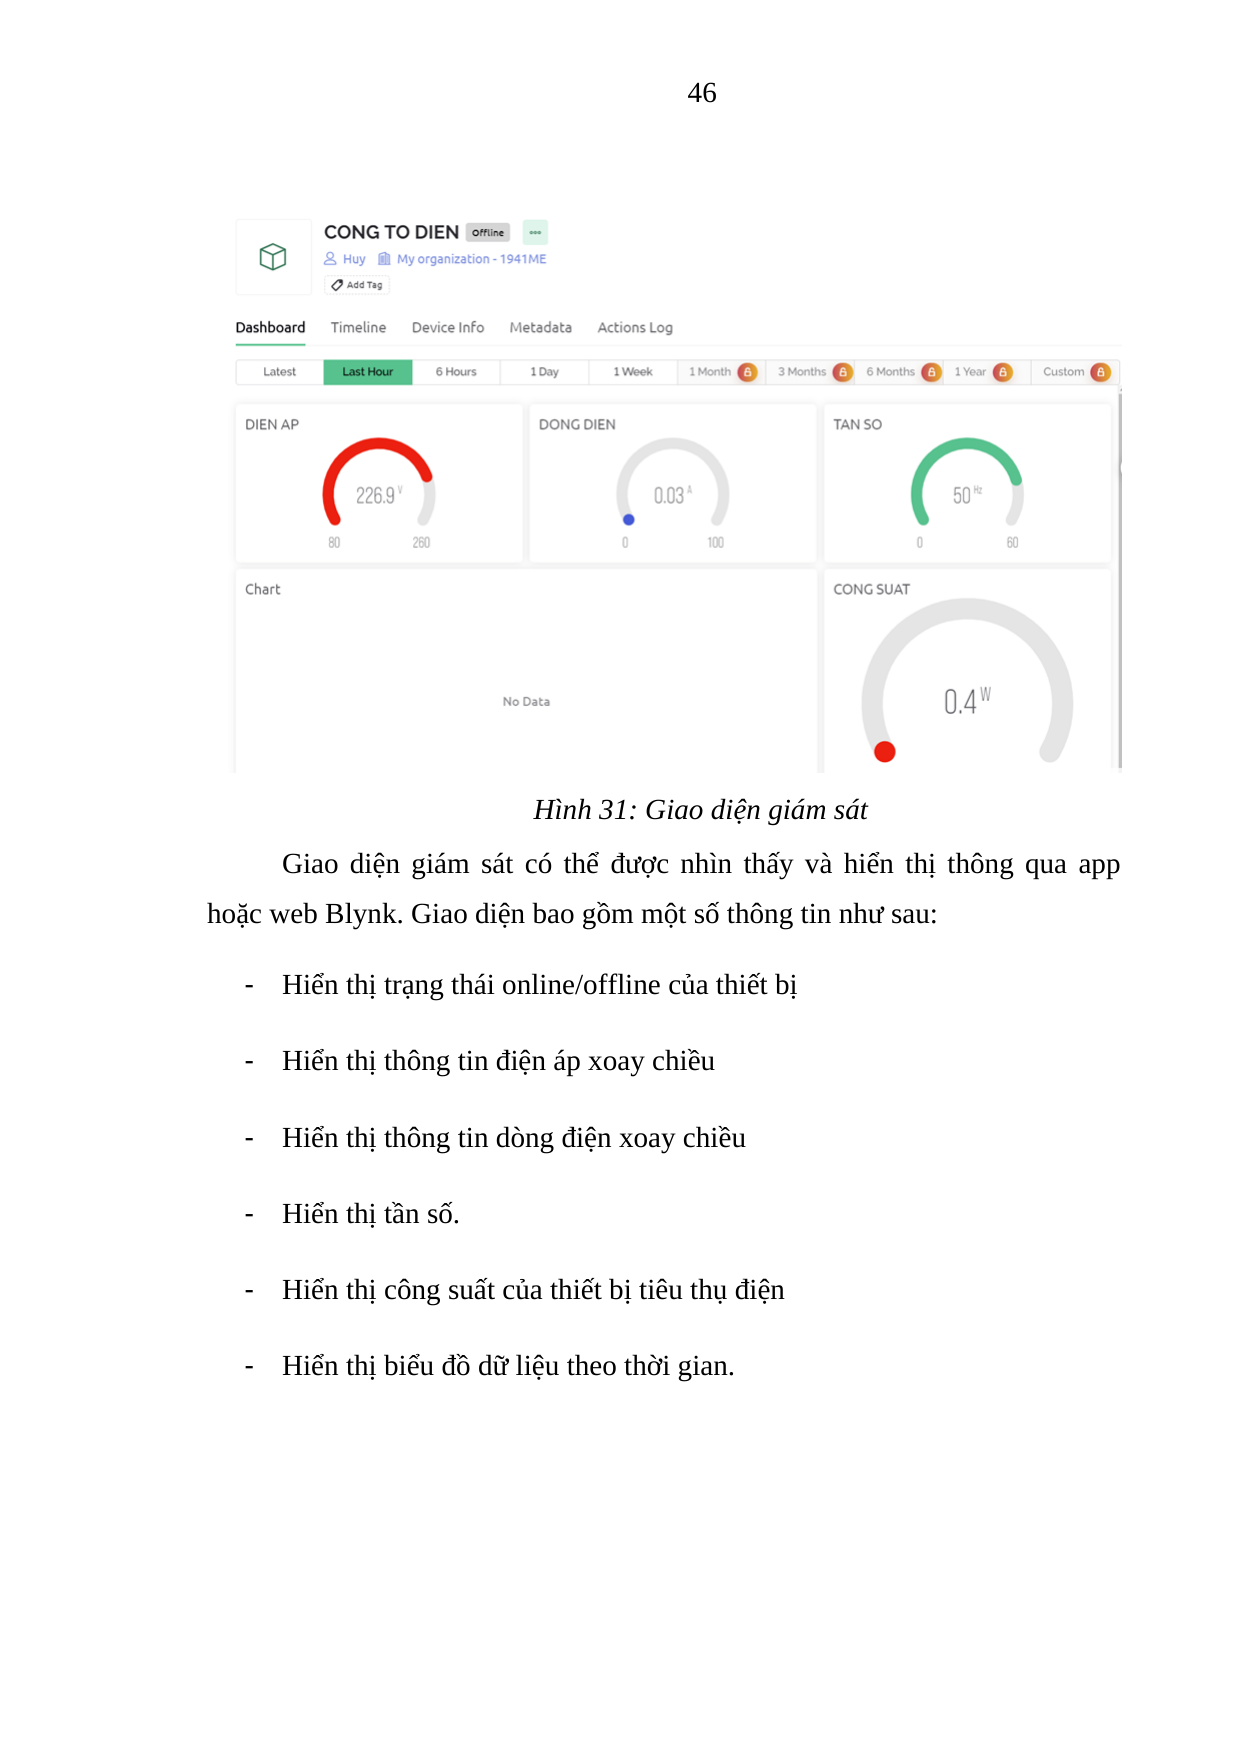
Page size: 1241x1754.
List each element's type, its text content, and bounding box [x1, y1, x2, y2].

picture [206, 200, 1122, 773]
list Hiển thị trạng thái online/offline của thiết bị [244, 963, 1122, 1003]
text Hình 31: Giao diện giám sát [207, 792, 1122, 825]
list Hiển thị biểu đồ dữ liệu theo thời gian. [244, 1344, 1122, 1384]
text Giao diện giám sát có thể được nhìn thấy và hiển thị thông qua app hoặc web Blynk. Giao diện bao gồm một số thông tin như sau: [207, 846, 1122, 930]
list Hiển thị tần số. [244, 1192, 1122, 1232]
list Hiển thị công suất của thiết bị tiêu thụ điện [244, 1268, 1122, 1308]
list Hiển thị thông tin dòng điện xoay chiều [244, 1116, 1122, 1156]
list Hiển thị thông tin điện áp xoay chiều [244, 1040, 1122, 1079]
